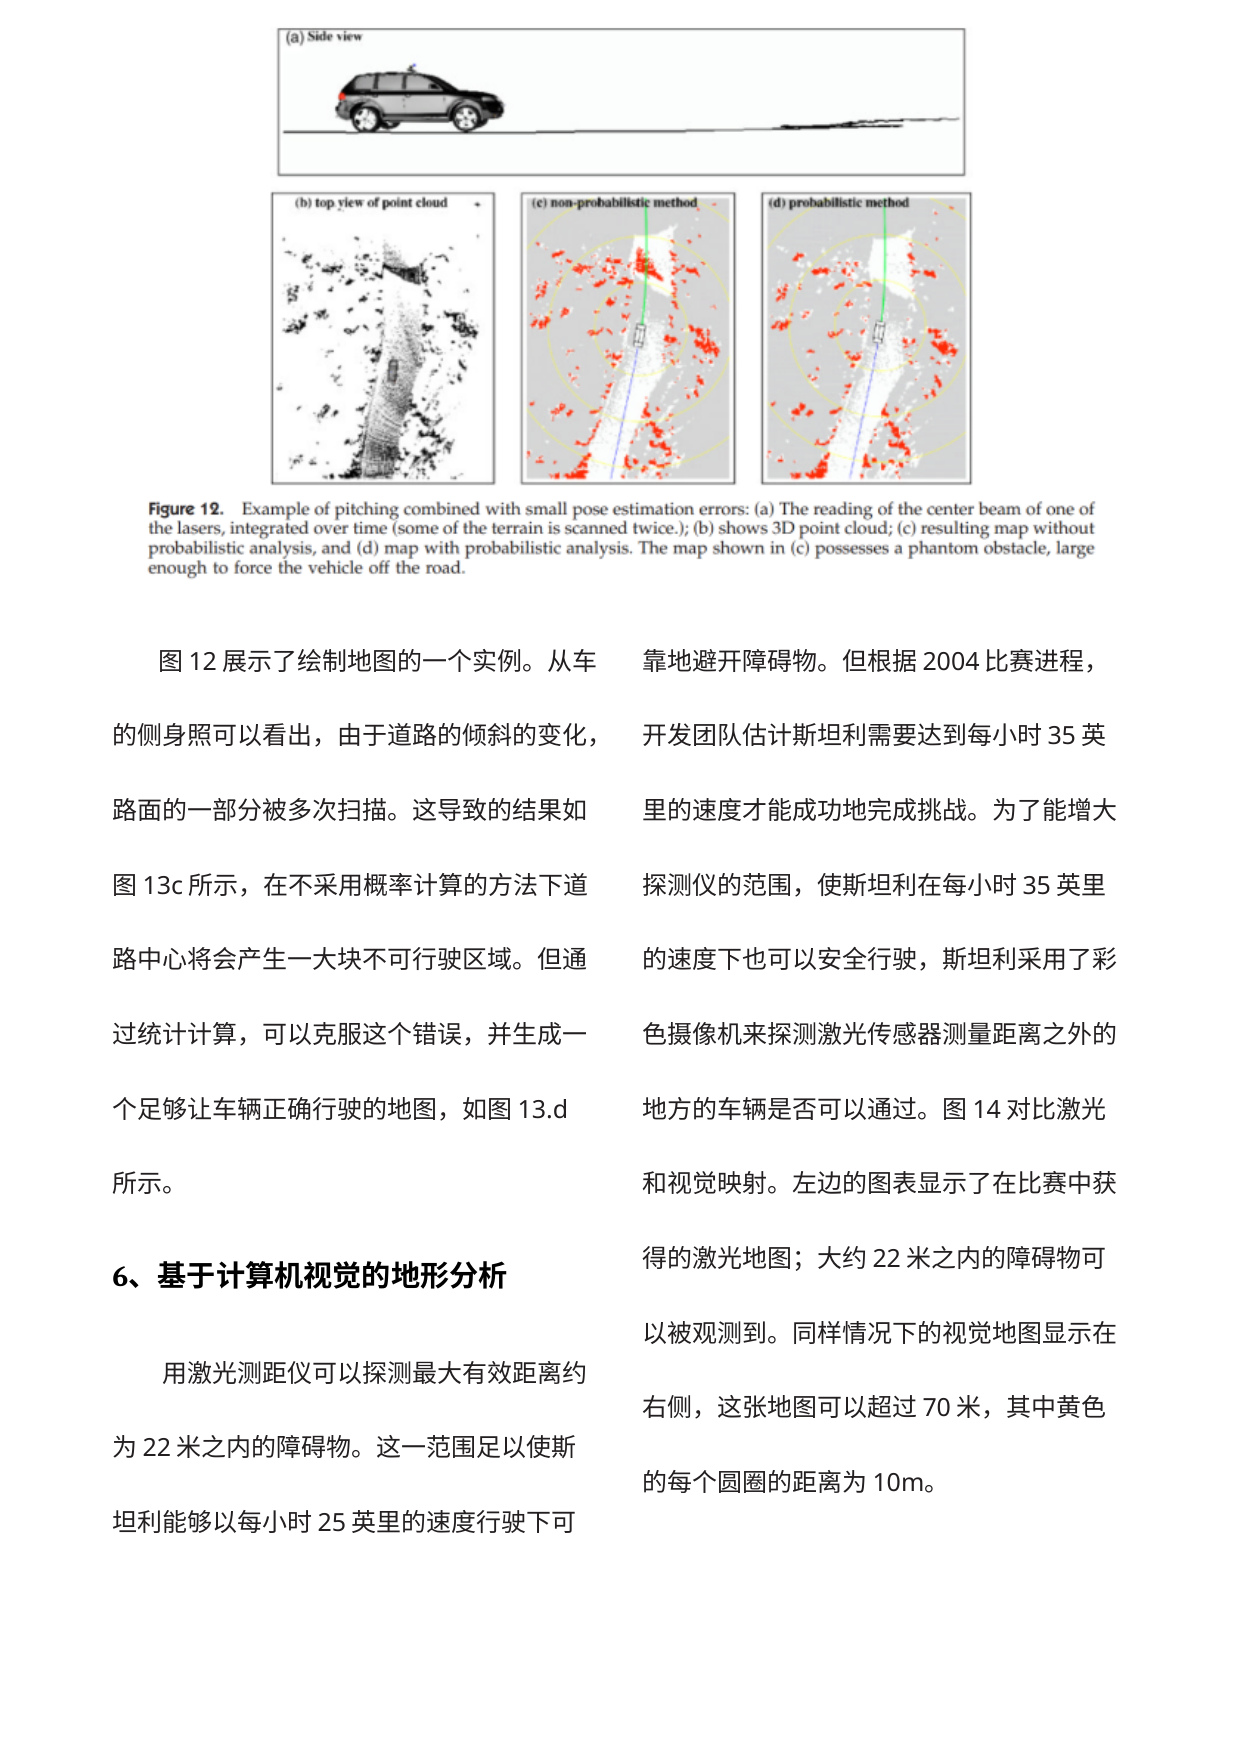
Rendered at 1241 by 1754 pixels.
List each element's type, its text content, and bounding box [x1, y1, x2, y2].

list 用激光测距仪可以探测最大有效距离约为22米之内的障碍物。这一范围足以使斯坦利能够以每小时25英里的速度行驶下可靠地避开障碍物。但根据2004比赛进程，开发团队估计斯坦利需要达到每小时35英里的速度才能成功地完成挑战。为了能增大探测仪的范围，使斯坦利在每小时35英里的速度下也可以安全行驶，斯坦利采用了彩色摄像机来探测激光传感器测量距离之外的地方的车辆是否可以通过。图14对比激光和视觉映射。左边的图表显示了在比赛中获得的激光地图；大约22米之内的障碍物可以被观测到。同样情况下的视觉地图显示在右侧，这张地图可以超过70米，其中黄色的每个圆圈的距离为10m。 [642, 602, 1128, 1513]
list 用激光测距仪可以探测最大有效距离约为22米之内的障碍物。这一范围足以使斯坦利能够以每小时25英里的速度行驶下可靠地避开障碍物。但根据2004比赛进程，开发团队估计斯坦利需要达到每小时35英里的速度才能成功地完成挑战。为了能增大探测仪的范围，使斯坦利在每小时35英里的速度下也可以安全行驶，斯坦利采用了彩色摄像机来探测激光传感器测量距离之外的地方的车辆是否可以通过。图14对比激光和视觉映射。左边的图表显示了在比赛中获得的激光地图；大约22米之内的障碍物可以被观测到。同样情况下的视觉地图显示在右侧，这张地图可以超过70米，其中黄色的每个圆圈的距离为10m。 [112, 1339, 598, 1553]
subtitle 6、基于计算机视觉的地形分析 [112, 1241, 598, 1306]
picture [92, 25, 1144, 602]
list 图12展示了绘制地图的一个实例。从车的侧身照可以看出，由于道路的倾斜的变化，路面的一部分被多次扫描。这导致的结果如图13c所示，在不采用概率计算的方法下道路中心将会产生一大块不可行驶区域。但通过统计计算，可以克服这个错误，并生成一个足够让车辆正确行驶的地图，如图13.d所示。 [112, 602, 598, 1214]
